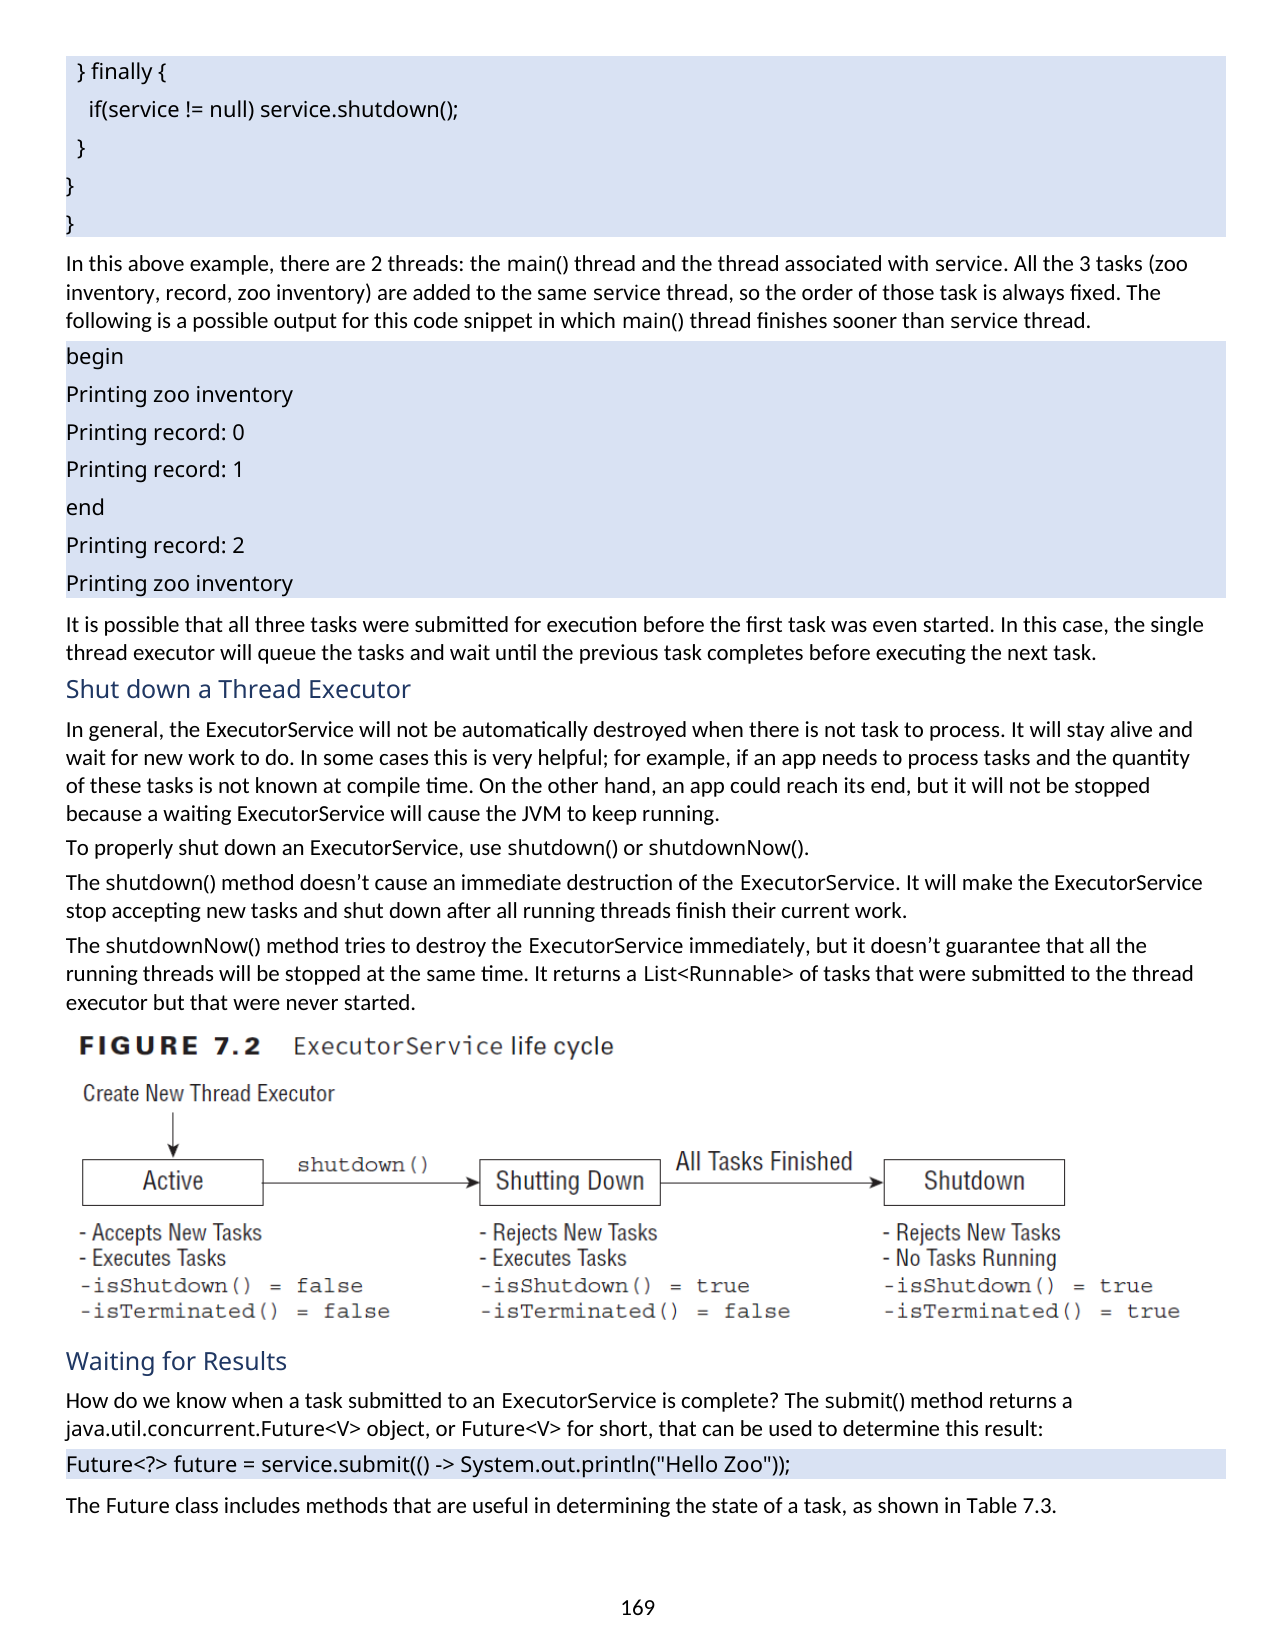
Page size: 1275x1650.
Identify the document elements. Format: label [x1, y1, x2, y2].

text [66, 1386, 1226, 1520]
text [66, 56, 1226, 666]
picture [65, 1022, 1210, 1337]
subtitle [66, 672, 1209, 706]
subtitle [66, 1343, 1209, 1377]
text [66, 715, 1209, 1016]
